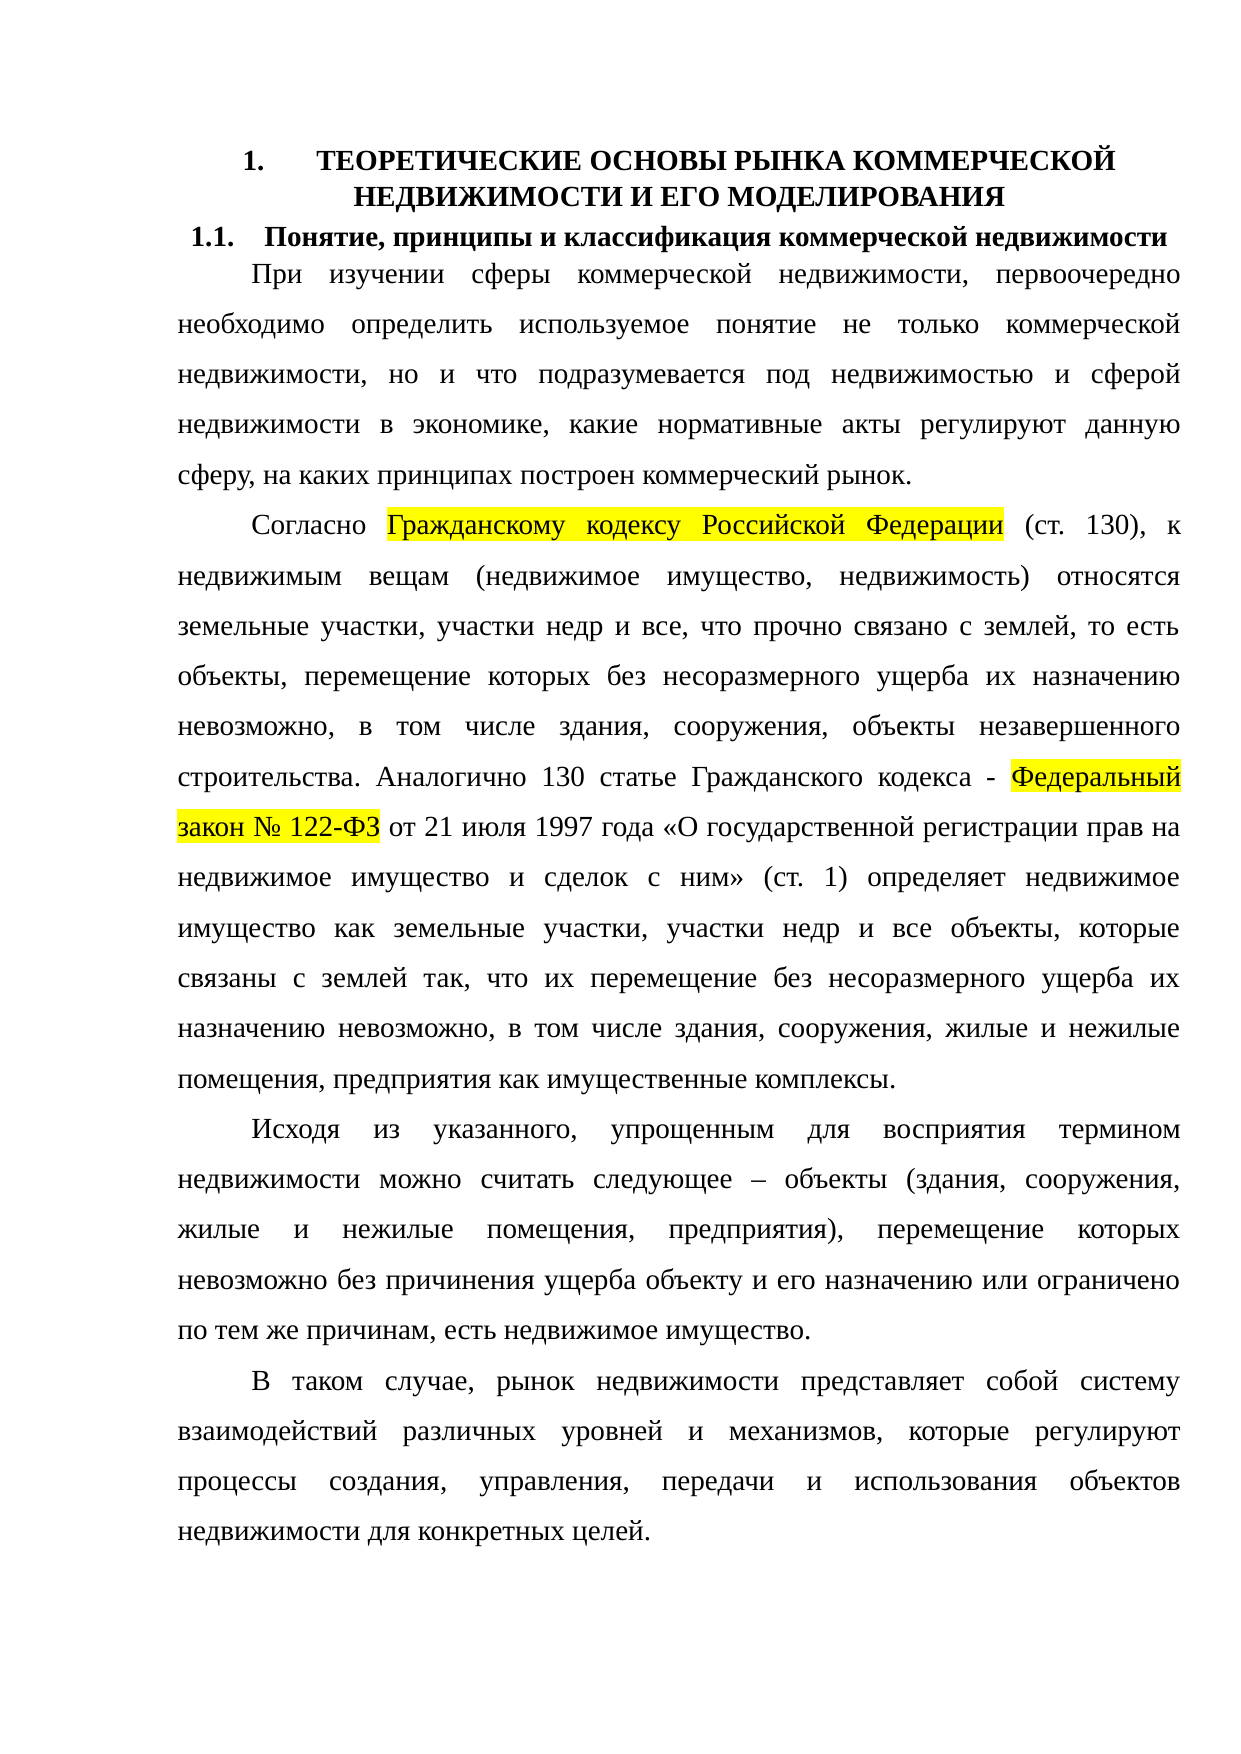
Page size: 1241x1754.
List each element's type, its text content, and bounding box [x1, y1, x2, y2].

subtitle Понятие, принципы и классификация коммерческой недвижимости [177, 219, 1181, 253]
text Согласно Гражданскому кодексу Российской Федерации (ст. 130), к недвижимым вещам (недвижимое имущество, недвижимость) относятся земельные участки, участки недр и все, что прочно связано с землей, то есть объекты, перемещение которых без несоразмерного ущерба их назначению невозможно, в том числе здания, сооружения, объекты незавершенного строительства. Аналогично 130 статье Гражданского кодекса - Федеральный закон № 122-ФЗ от 21 июля 1997 года «О государственной регистрации прав на недвижимое имущество и сделок с ним» (ст. 1) определяет недвижимое имущество как земельные участки, участки недр и все объекты, которые связаны с землей так, что их перемещение без несоразмерного ущерба их назначению невозможно, в том числе здания, сооружения, жилые и нежилые помещения, предприятия как имущественные комплексы. [177, 507, 1181, 1094]
subtitle ТЕОРЕТИЧЕСКИЕ ОСНОВЫ РЫНКА КОММЕРЧЕСКОЙ НЕДВИЖИМОСТИ И ЕГО МОДЕЛИРОВАНИЯ [177, 143, 1181, 213]
text Исходя из указанного, упрощенным для восприятия термином недвижимости можно считать следующее – объекты (здания, сооружения, жилые и нежилые помещения, предприятия), перемещение которых невозможно без причинения ущерба объекту и его назначению или ограничено по тем же причинам, есть недвижимое имущество. [177, 1111, 1181, 1346]
text При изучении сферы коммерческой недвижимости, первоочередно необходимо определить используемое понятие не только коммерческой недвижимости, но и что подразумевается под недвижимостью и сферой недвижимости в экономике, какие нормативные акты регулируют данную сферу, на каких принципах построен коммерческий рынок. [177, 256, 1181, 491]
text В таком случае, рынок недвижимости представляет собой систему взаимодействий различных уровней и механизмов, которые регулируют процессы создания, управления, передачи и использования объектов недвижимости для конкретных целей. [177, 1363, 1181, 1547]
